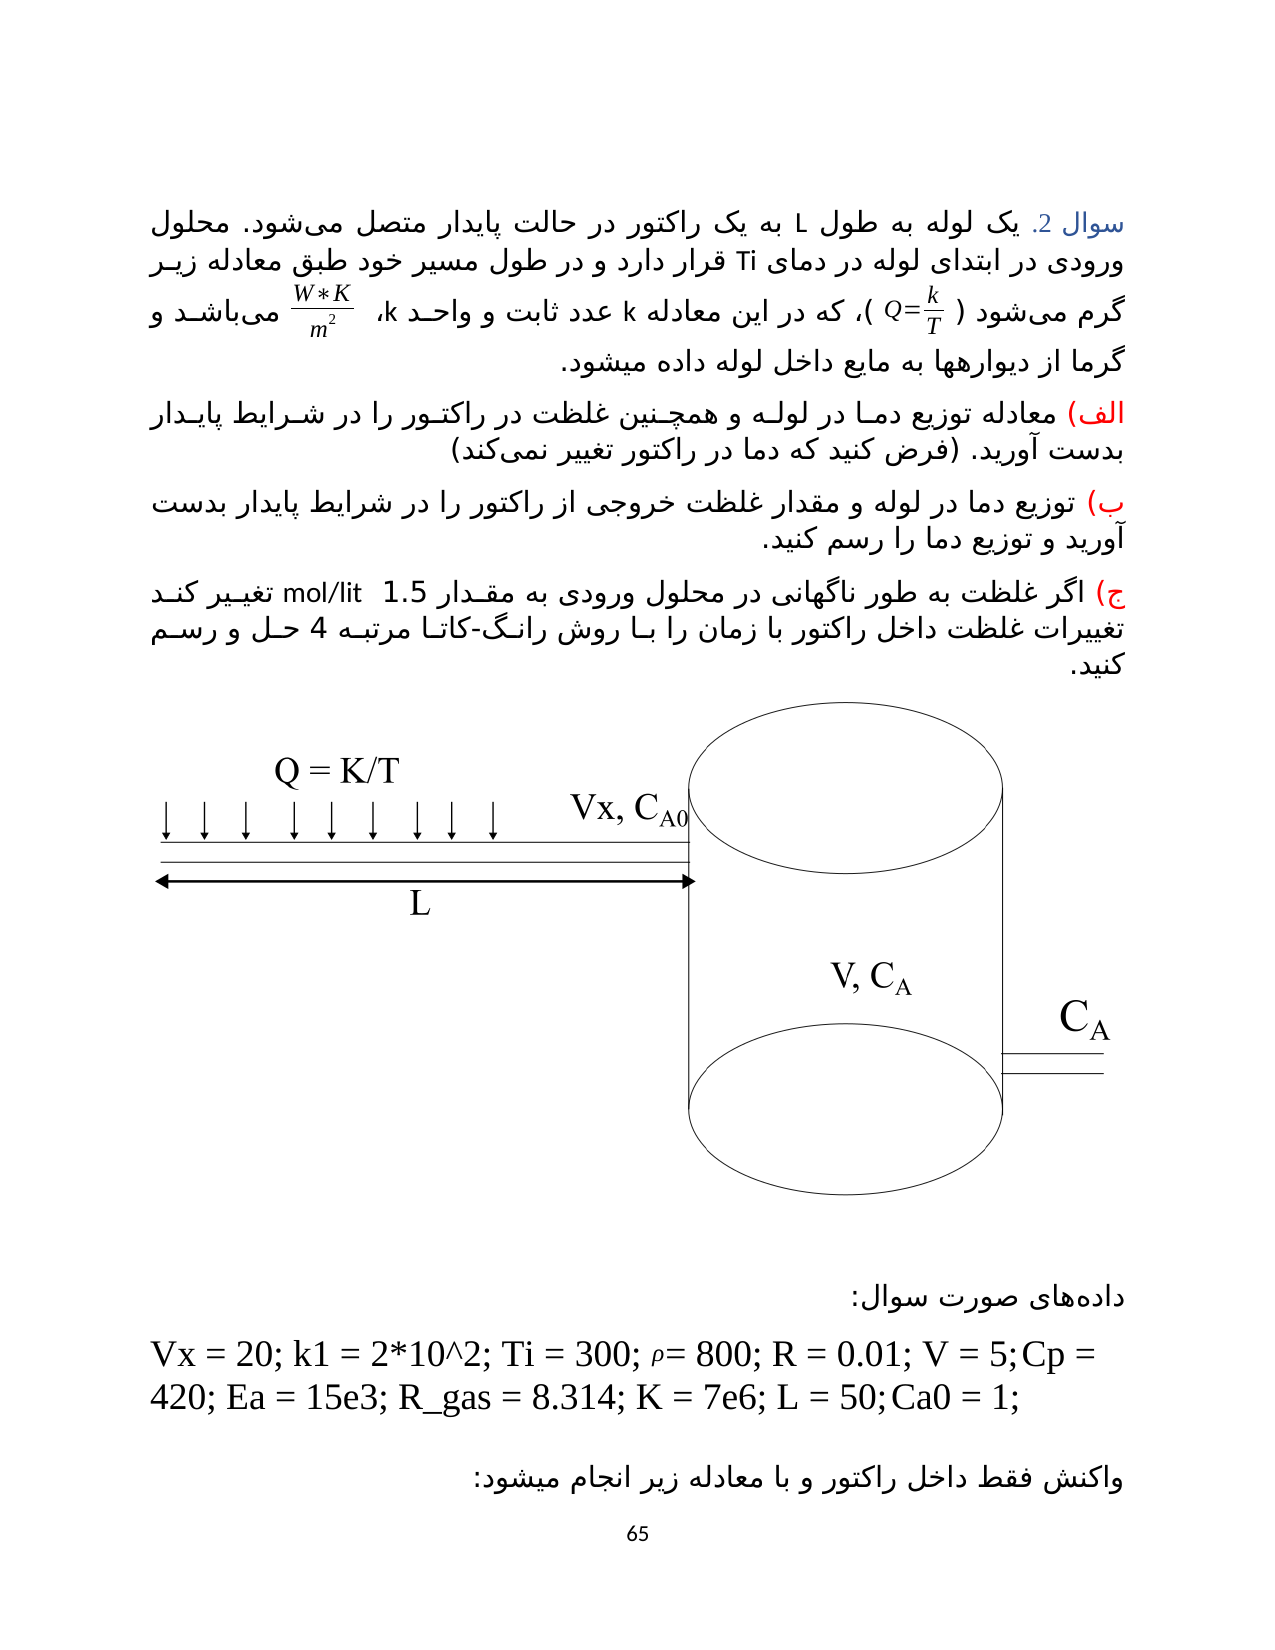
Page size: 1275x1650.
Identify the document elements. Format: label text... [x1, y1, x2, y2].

text الف) معادله توزیع دما در لوله و همچنین غلظت در راکتور را در شرایط پایدار بدست آورید. (فرض کنید که دما در راکتور تغییر نمی‌کند) [150, 397, 1125, 467]
text سوال 2. یک لوله به طول L به یک راکتور در حالت پایدار متصل می‌شود. محلول ورودی در ابتدای لوله در دمای Ti قرار دارد و در طول مسیر خود طبق معادله زیر گرم می‌شود ( )، که در این معادله k عدد ثابت و واحد k، می‌باشد و گرما از دیوارهها به مایع داخل لوله داده میشود. [150, 204, 1125, 378]
text واکنش فقط داخل راکتور و با معادله زیر انجام میشود: [150, 1461, 1125, 1495]
text Vx = 20; k1 = 2*10^2; Ti = 300; = 800; R = 0.01; V = 5; Cp = 420; Ea = 15e3; R_gas = 8.314; K = 7e6; L = 50; Ca0 = 1; [150, 1331, 1125, 1418]
text داده‌های صورت سوال: [150, 1279, 1125, 1313]
text ج) اگر غلظت به طور ناگهانی در محلول ورودی به مقدار 1.5 mol/lit تغییر کند تغییرات غلظت داخل راکتور با زمان را با روش رانگ-کاتا مرتبه 4 حل و رسم کنید. [150, 574, 1125, 681]
text ب) توزیع دما در لوله و مقدار غلظت خروجی از راکتور را در شرایط پایدار بدست آورید و توزیع دما را رسم کنید. [150, 485, 1125, 555]
picture [150, 700, 1125, 1207]
